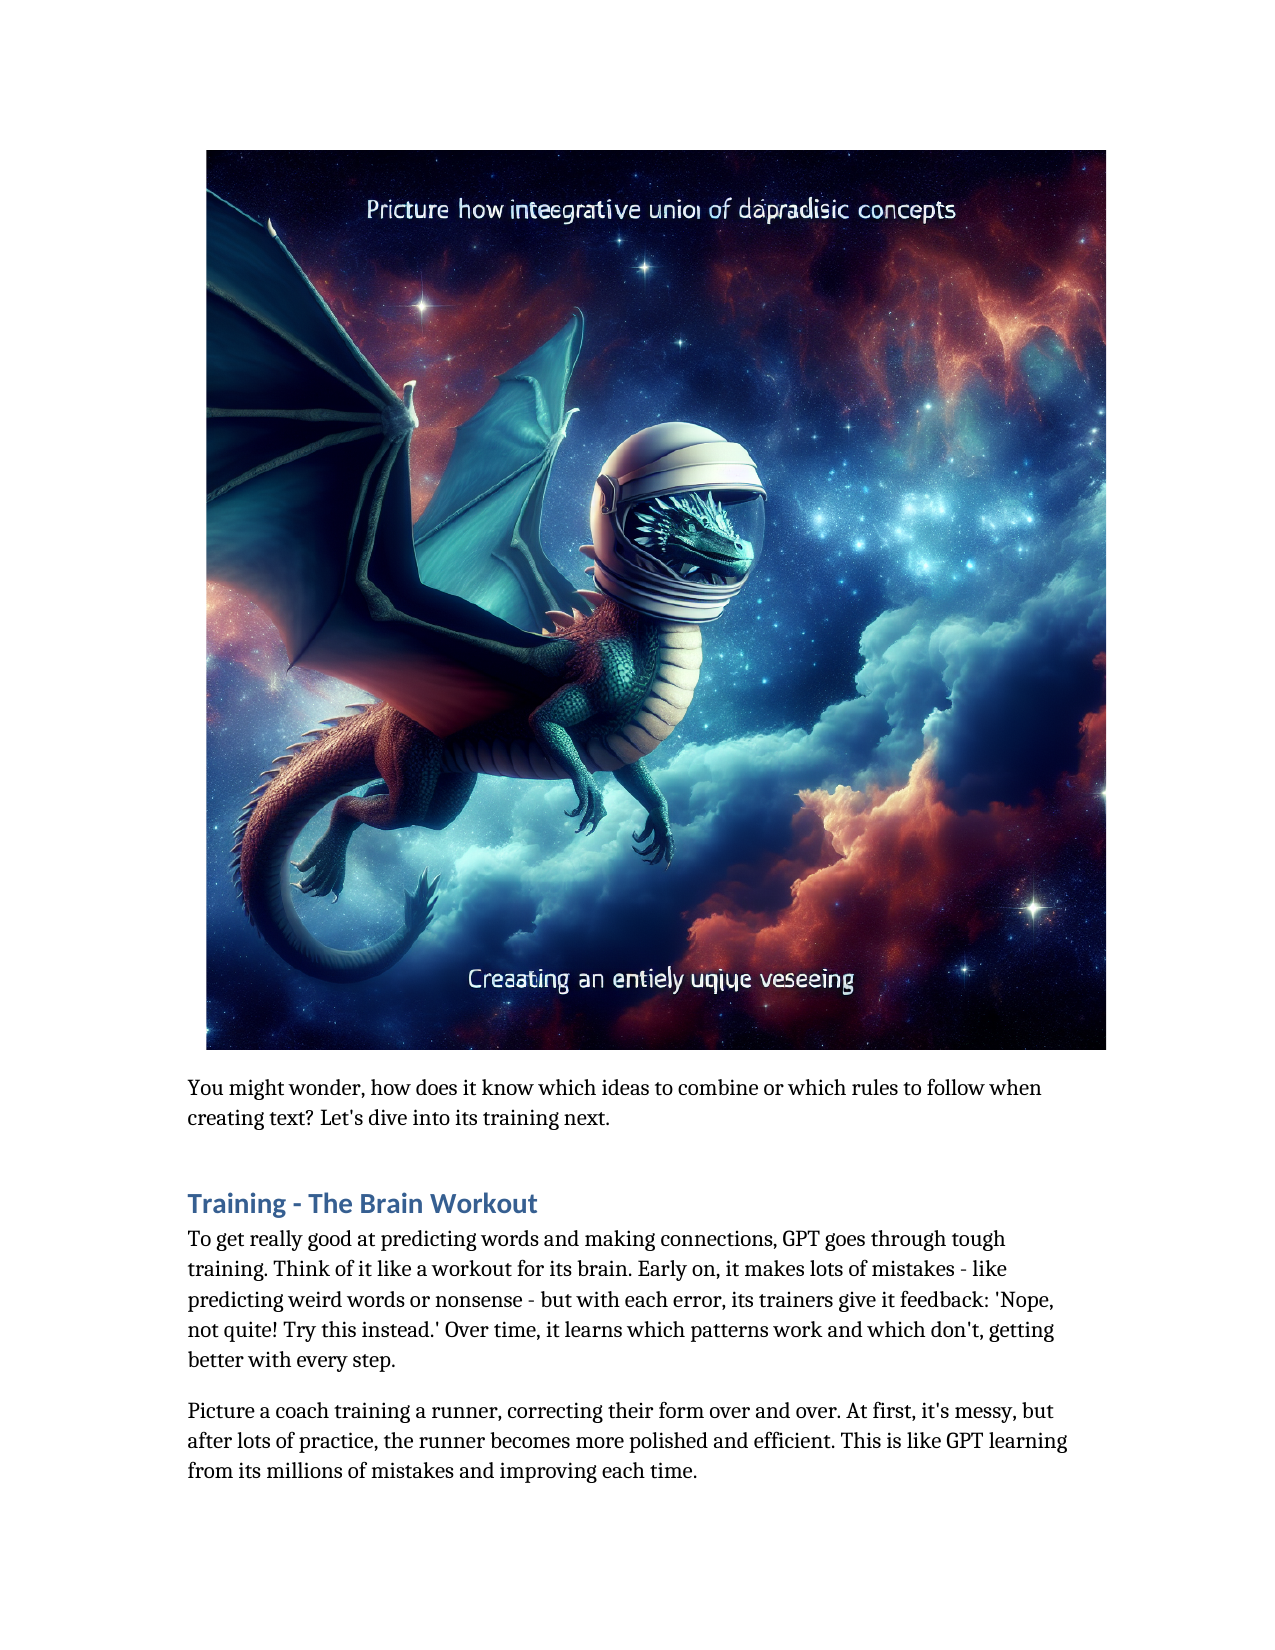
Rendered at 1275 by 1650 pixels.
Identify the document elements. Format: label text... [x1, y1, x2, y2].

text You might wonder, how does it know which ideas to combine or which rules to follow when creating text? Let's dive into its training next. [187, 1075, 1087, 1131]
text To get really good at predicting words and making connections, GPT goes through tough training. Think of it like a workout for its brain. Early on, it makes lots of mistakes - like predicting weird words or nonsense - but with each error, its trainers give it feedback: 'Nope, not quite! Try this instead.' Over time, it learns which patterns work and which don't, getting better with every step. [187, 1226, 1087, 1373]
text Picture a coach training a runner, correcting their form over and over. At first, it's messy, but after lots of practice, the runner becomes more polished and efficient. This is like GPT learning from its millions of mistakes and improving each time. [187, 1398, 1087, 1485]
subtitle Training - The Brain Workout [187, 1185, 1087, 1221]
picture [206, 150, 1107, 1050]
